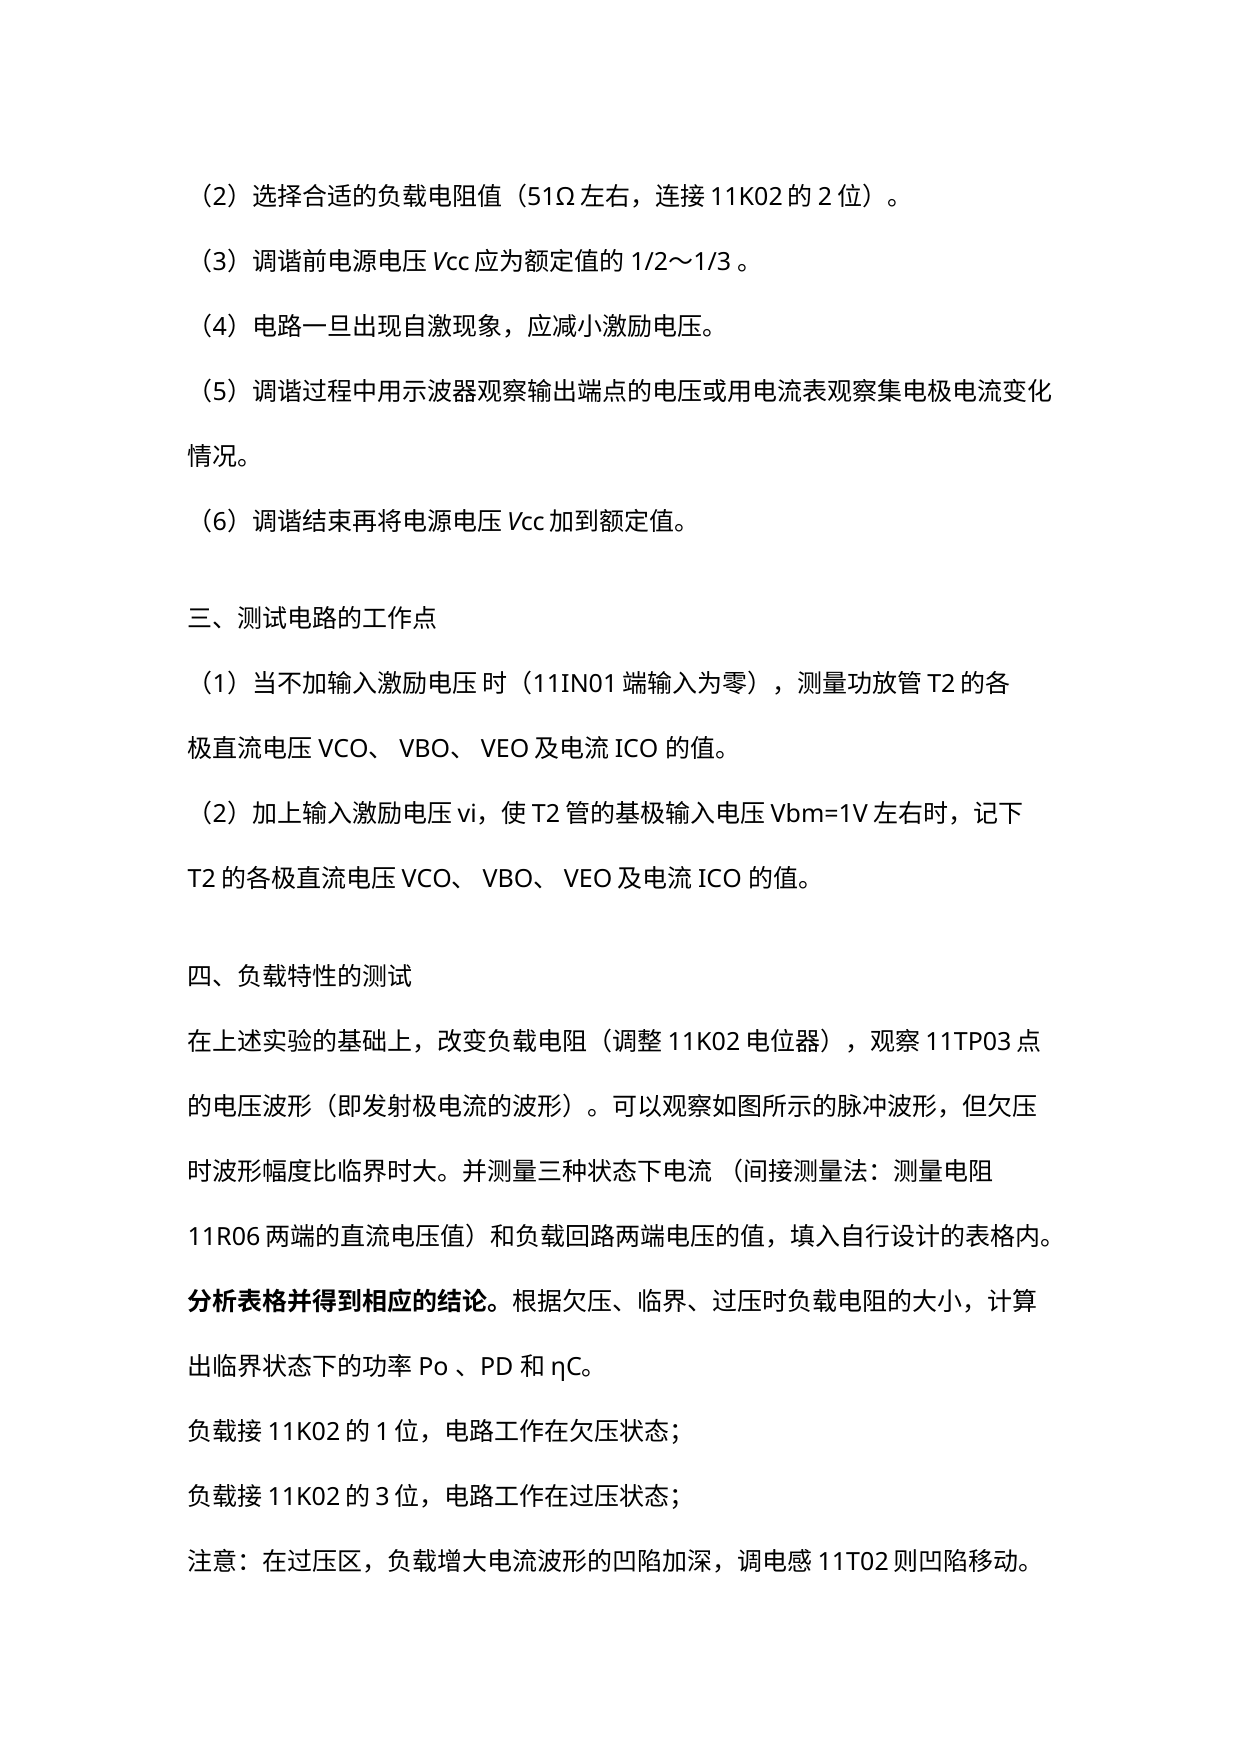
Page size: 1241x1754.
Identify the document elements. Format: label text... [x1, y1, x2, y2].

text 在上述实验的基础上，改变负载电阻（调整11K02电位器），观察11TP03点的电压波形（即发射极电流的波形）。可以观察如图所示的脉冲波形，但欠压时波形幅度比临界时大。并测量三种状态下电流 （间接测量法：测量电阻11R06两端的直流电压值）和负载回路两端电压的值，填入自行设计的表格内。分析表格并得到相应的结论。根据欠压、临界、过压时负载电阻的大小，计算出临界状态下的功率 Po 、PD 和 ηC。 [187, 1007, 1053, 1397]
text （2）选择合适的负载电阻值（51Ω左右，连接11K02的2位）。 [187, 162, 1053, 227]
text 极直流电压 VCO、 VBO、 VEO及电流 ICO 的值。 [187, 714, 1053, 779]
text 负载接11K02的1位，电路工作在欠压状态； [187, 1397, 1053, 1462]
text （5）调谐过程中用示波器观察输出端点的电压或用电流表观察集电极电流变化情况。 [187, 357, 1053, 487]
text 四、负载特性的测试 [187, 942, 1053, 1007]
text 注意：在过压区，负载增大电流波形的凹陷加深，调电感11T02则凹陷移动。 [187, 1527, 1053, 1592]
text （2）加上输入激励电压 vi，使T2管的基极输入电压 Vbm=1V左右时，记下 [187, 779, 1053, 844]
text 负载接11K02的3位，电路工作在过压状态； [187, 1462, 1053, 1527]
text 三、测试电路的工作点 [187, 584, 1053, 649]
text （4）电路一旦出现自激现象，应减小激励电压。 [187, 292, 1053, 357]
text （3）调谐前电源电压Vcc应为额定值的 1/2～1/3 。 [187, 227, 1053, 292]
text （1）当不加输入激励电压 时（11IN01端输入为零），测量功放管T2的各 [187, 649, 1053, 714]
text （6）调谐结束再将电源电压Vcc加到额定值。 [187, 487, 1053, 552]
text T2的各极直流电压 VCO、 VBO、 VEO及电流 ICO 的值。 [187, 844, 1053, 909]
